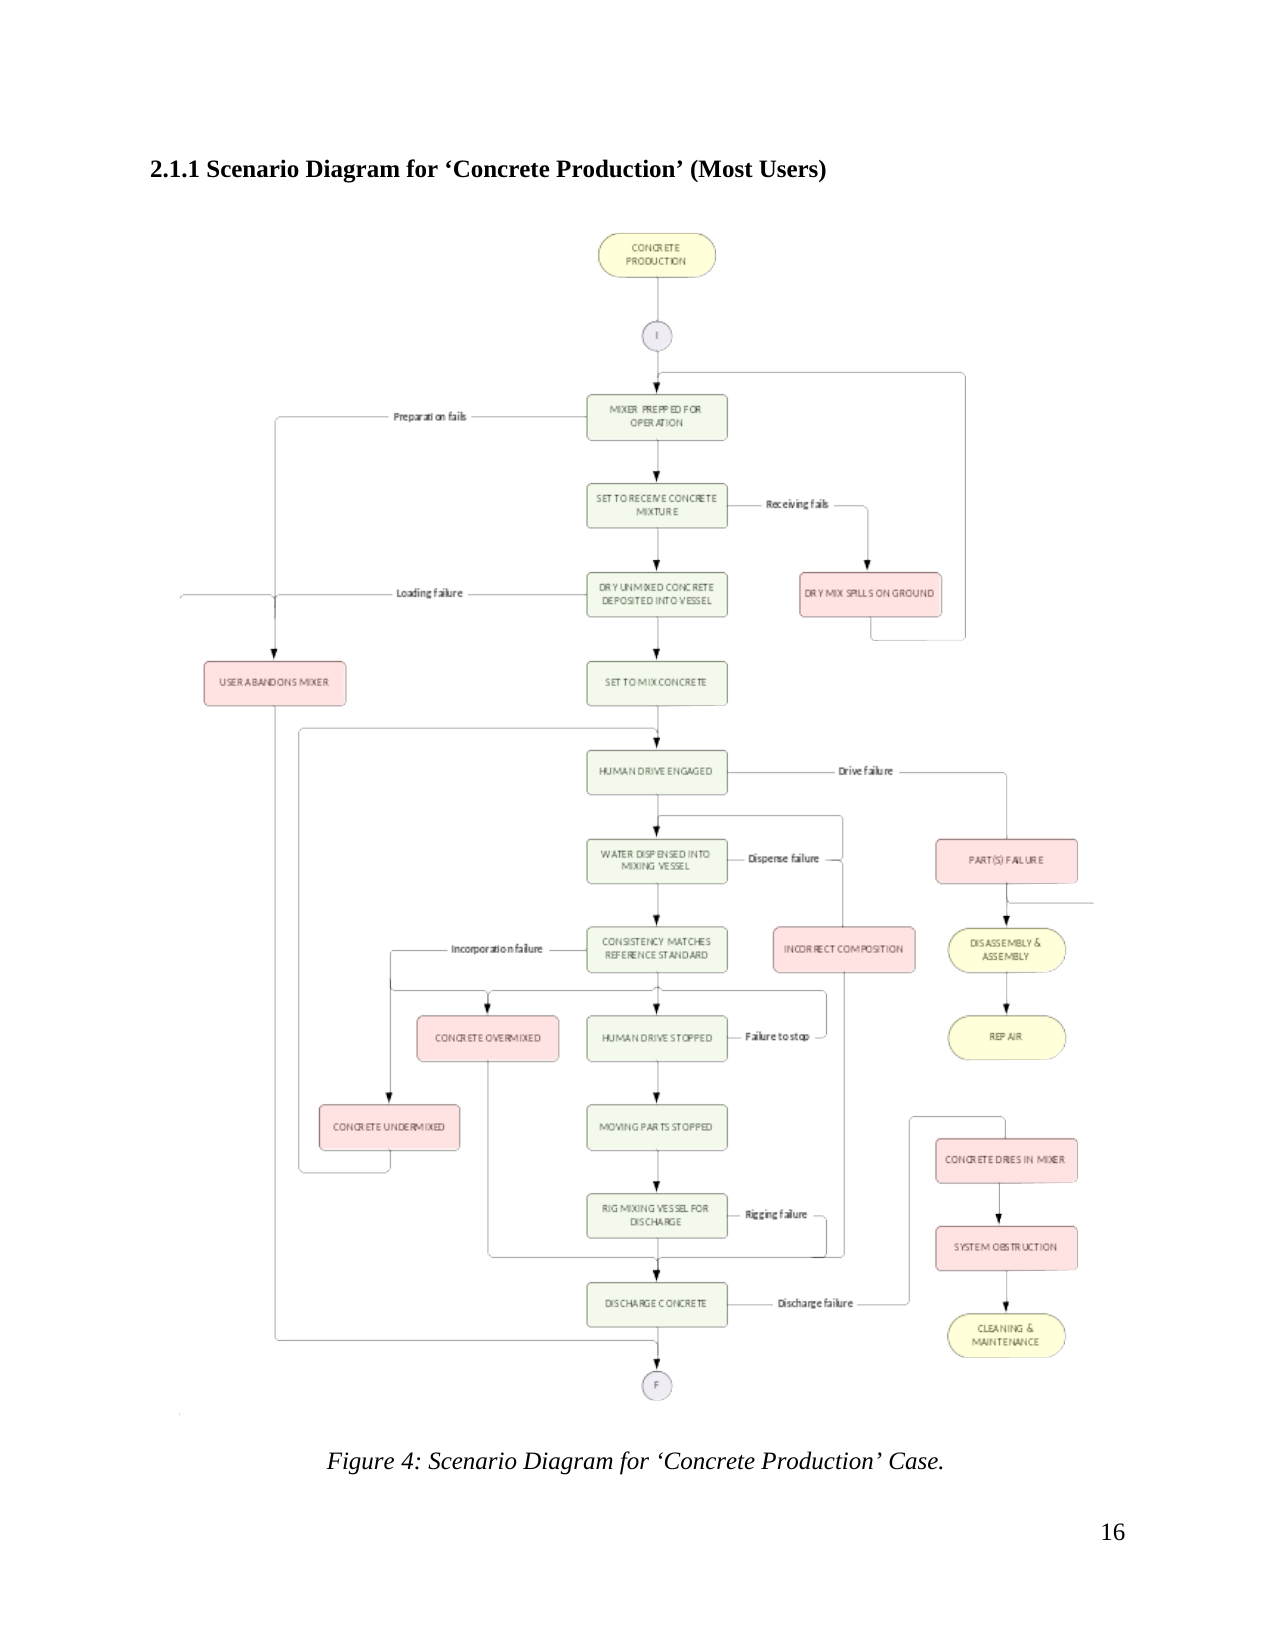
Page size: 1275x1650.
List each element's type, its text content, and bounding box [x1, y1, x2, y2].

subtitle 2.1.1 Scenario Diagram for ‘Concrete Production’ (Most Users) [150, 154, 1125, 183]
